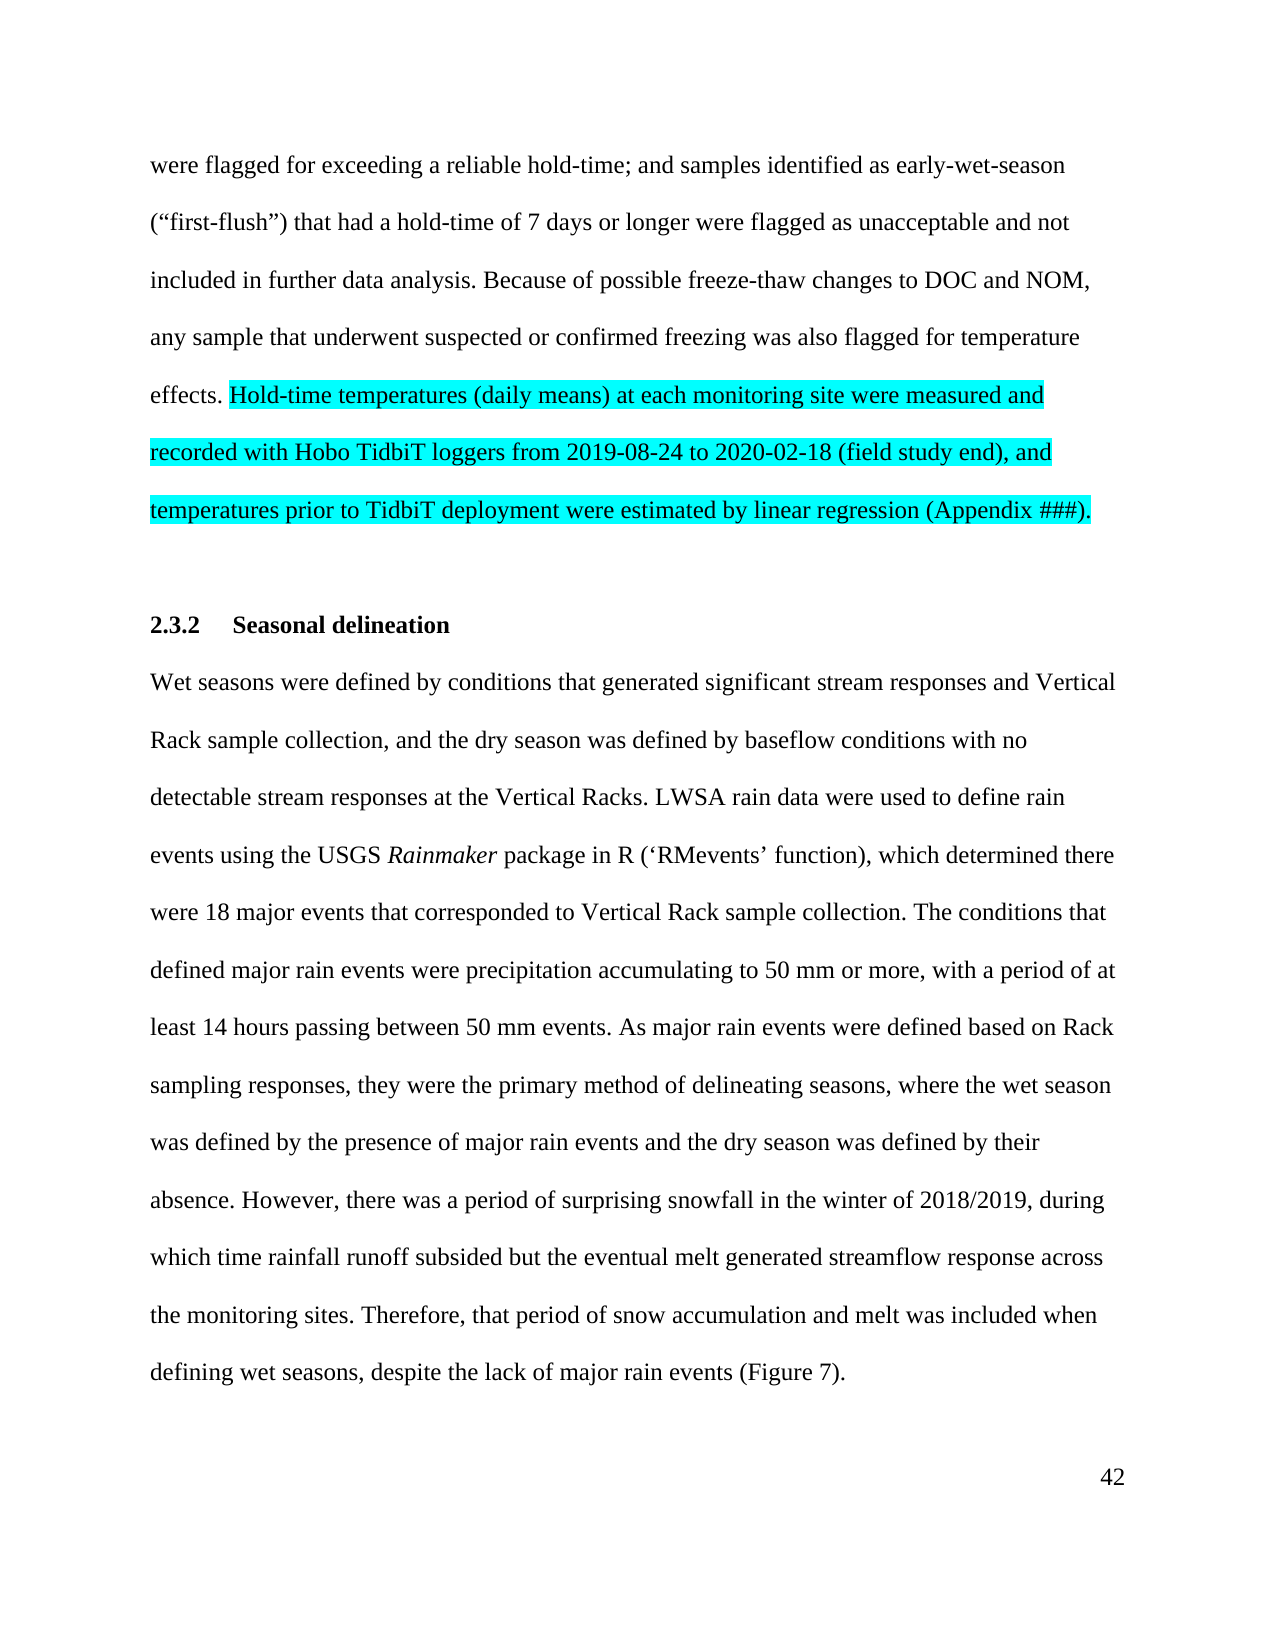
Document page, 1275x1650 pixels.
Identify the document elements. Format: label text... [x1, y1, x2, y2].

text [150, 150, 1125, 524]
subtitle Seasonal delineation [150, 610, 1125, 639]
text Wet seasons were defined by conditions that generated significant stream responses and Vertical Rack sample collection, and the dry season was defined by baseflow conditions with no detectable stream responses at the Vertical Racks. LWSA rain data were used to define rain events using the USGS Rainmaker package in R (‘RMevents’ function), which determined there were 18 major events that corresponded to Vertical Rack sample collection. The conditions that defined major rain events were precipitation accumulating to 50 mm or more, with a period of at least 14 hours passing between 50 mm events. As major rain events were defined based on Rack sampling responses, they were the primary method of delineating seasons, where the wet season was defined by the presence of major rain events and the dry season was defined by their absence. However, there was a period of surprising snowfall in the winter of 2018/2019, during which time rainfall runoff subsided but the eventual melt generated streamflow response across the monitoring sites. Therefore, that period of snow accumulation and melt was included when defining wet seasons, despite the lack of major rain events (Figure 7). [150, 667, 1125, 1386]
